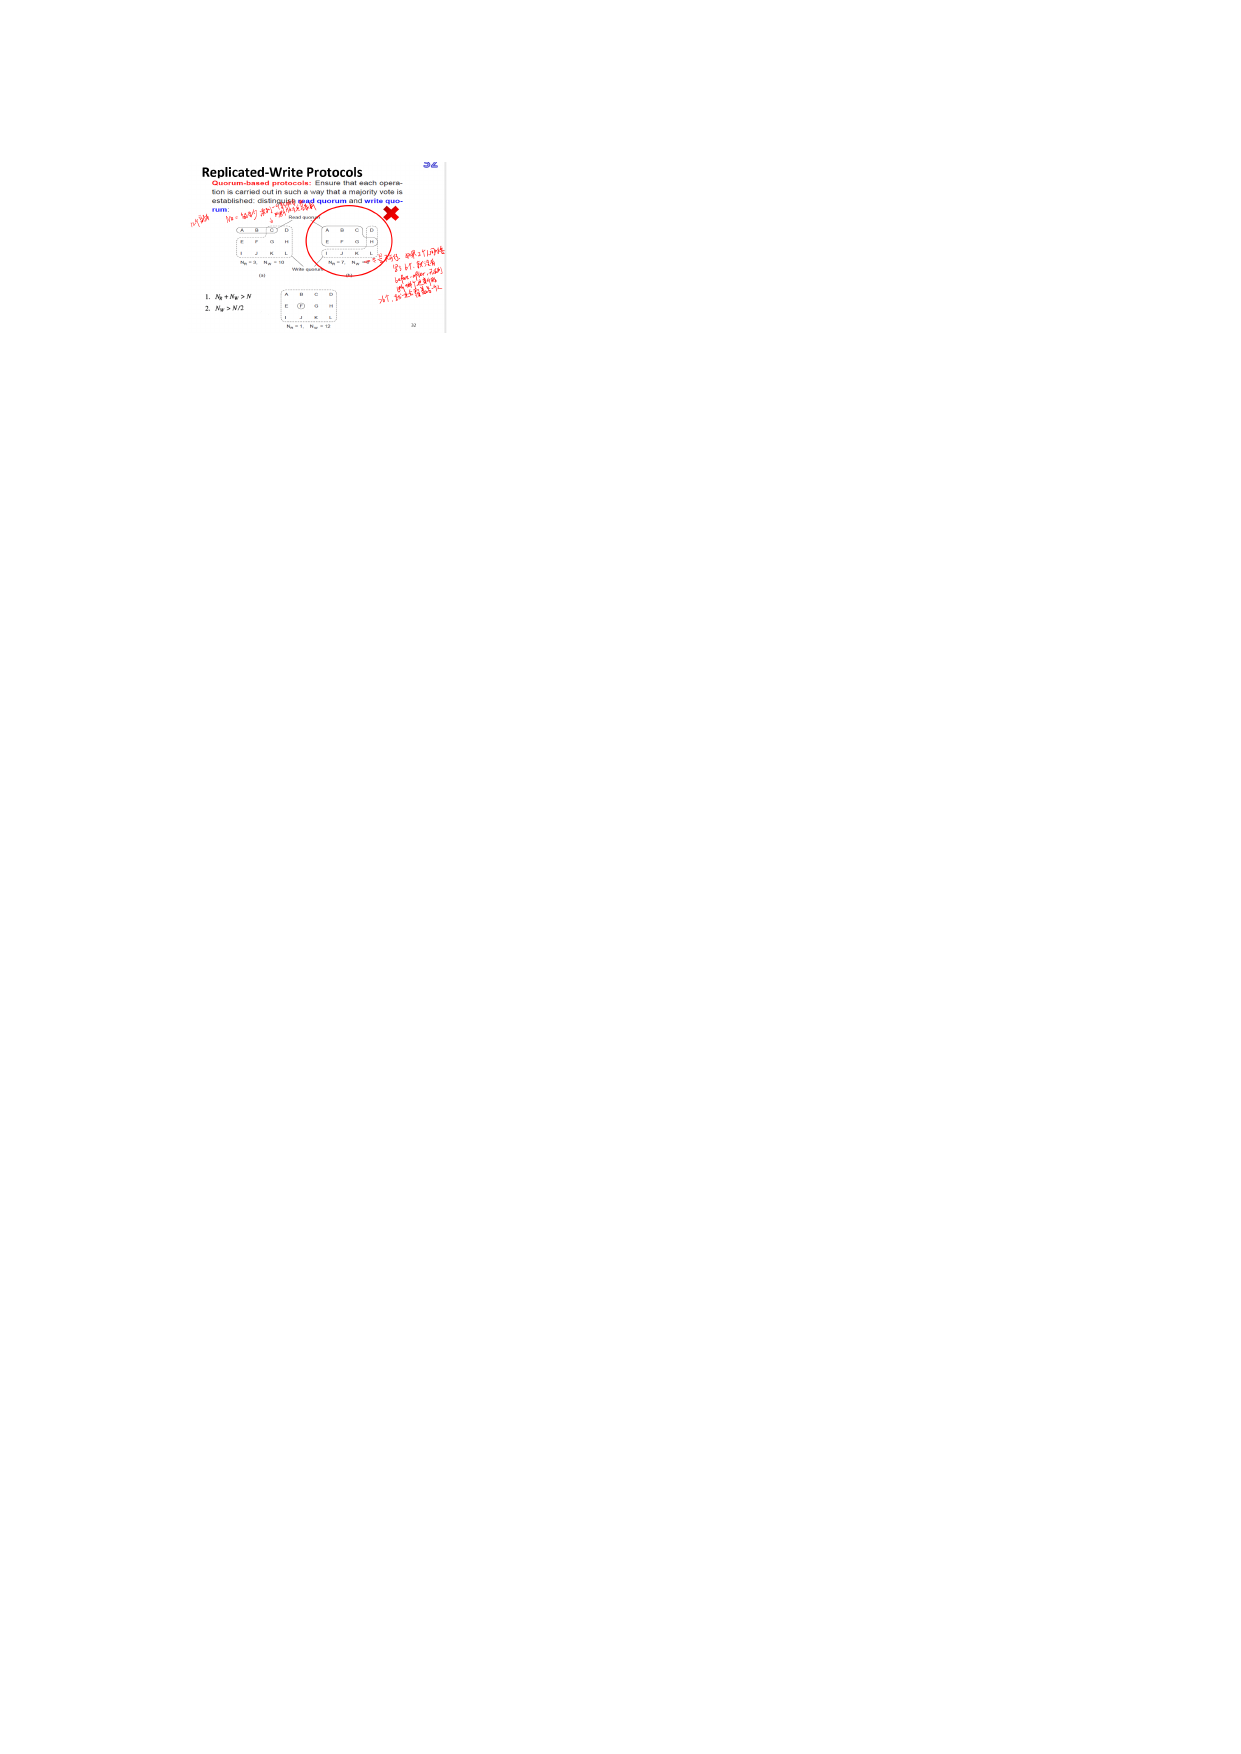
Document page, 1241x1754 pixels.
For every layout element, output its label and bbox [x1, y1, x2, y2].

picture [187, 162, 447, 333]
